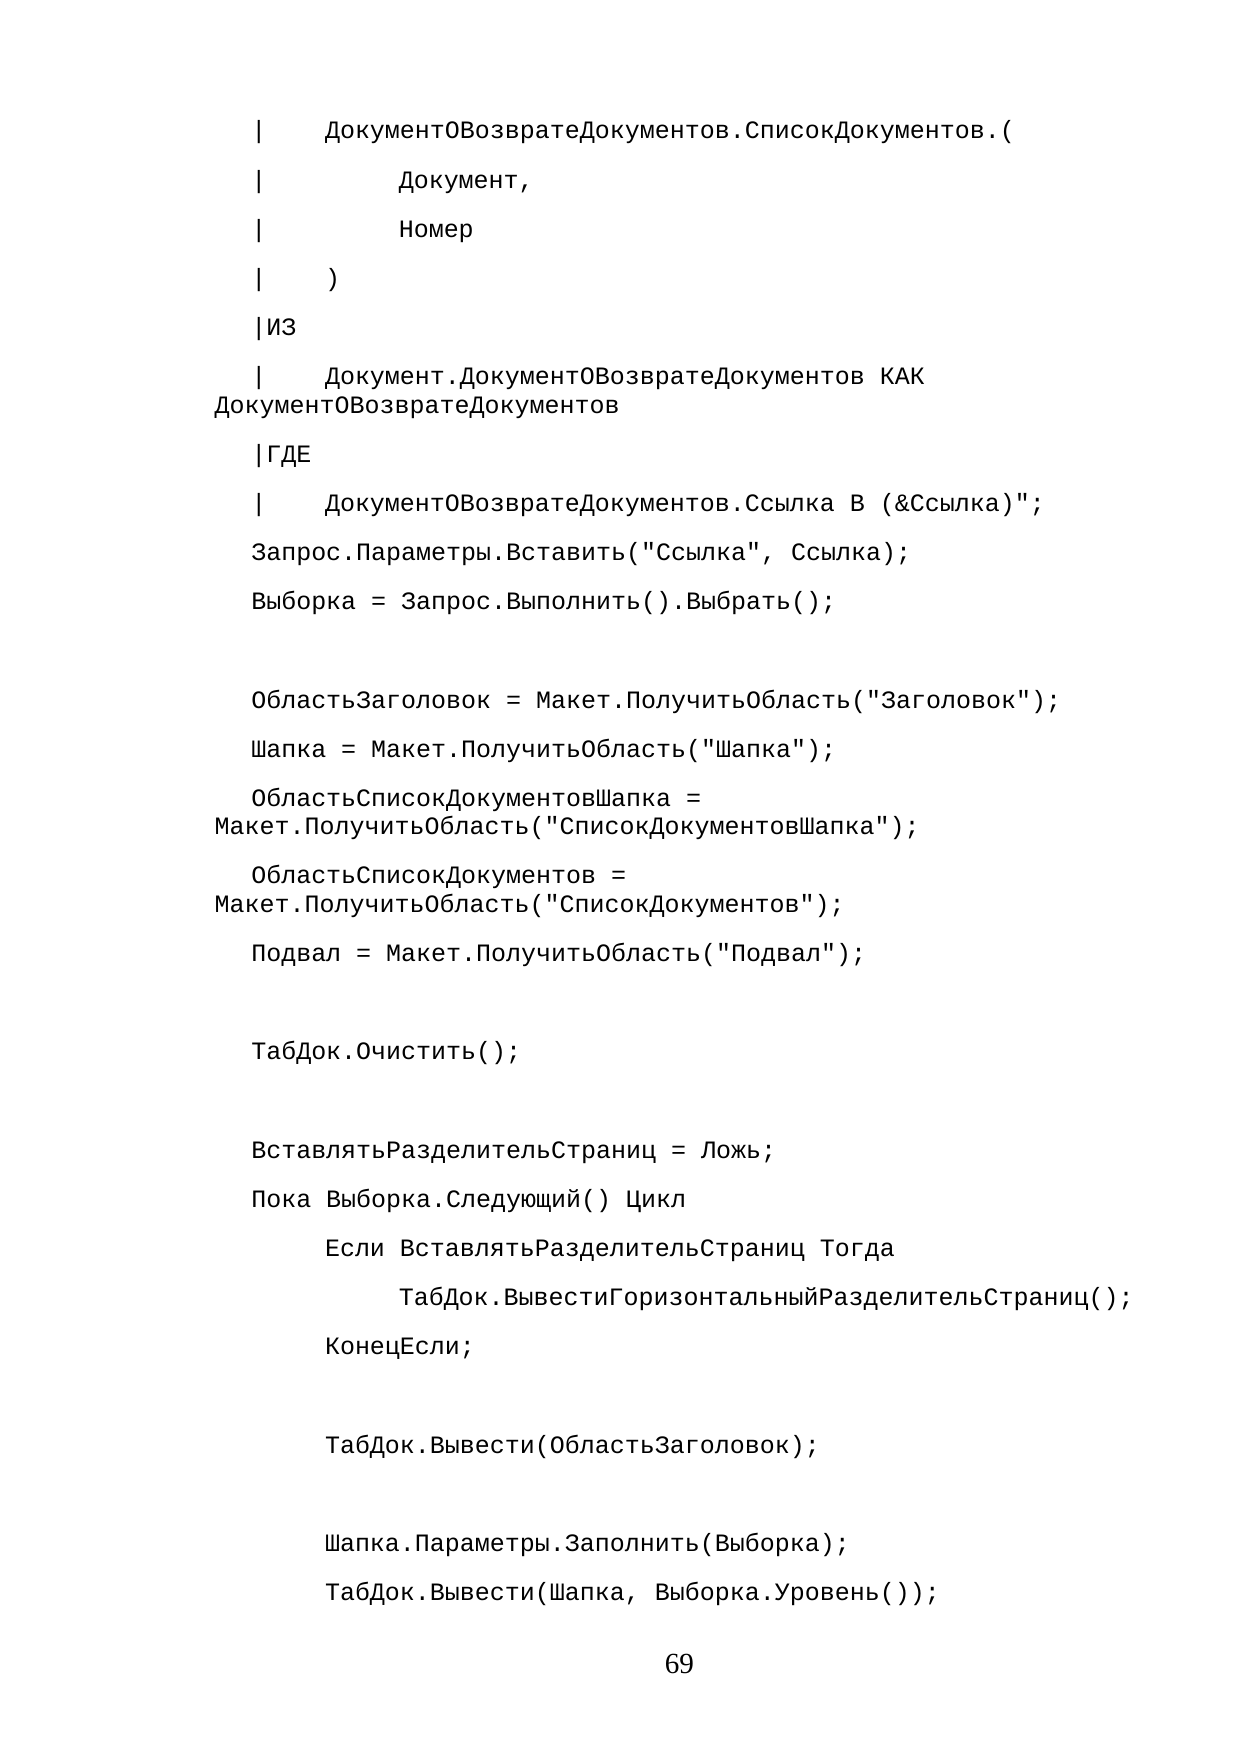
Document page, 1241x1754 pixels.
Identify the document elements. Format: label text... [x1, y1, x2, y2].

text Пока Выборка.Следующий() Цикл [214, 1186, 1181, 1215]
text | ДокументОВозвратеДокументов.СписокДокументов.( [214, 118, 1181, 146]
text Подвал = Макет.ПолучитьОбласть("Подвал"); [214, 941, 1181, 969]
text Шапка = Макет.ПолучитьОбласть("Шапка"); [214, 736, 1181, 765]
text ТабДок.Вывести(ОбластьЗаголовок); [214, 1432, 1181, 1461]
text Если ВставлятьРазделительСтраниц Тогда [214, 1236, 1181, 1264]
text | Документ, [214, 167, 1181, 196]
text | Номер [214, 216, 1181, 245]
text ВставлятьРазделительСтраниц = Ложь; [214, 1137, 1181, 1166]
text ОбластьСписокДокументовШапка = Макет.ПолучитьОбласть("СписокДокументовШапка"); [214, 786, 1181, 842]
text ОбластьСписокДокументов = Макет.ПолучитьОбласть("СписокДокументов"); [214, 863, 1181, 920]
text ТабДок.ВывестиГоризонтальныйРазделительСтраниц(); [214, 1285, 1181, 1313]
text Выборка = Запрос.Выполнить().Выбрать(); [214, 589, 1181, 617]
text |ИЗ [214, 315, 1181, 343]
text Шапка.Параметры.Заполнить(Выборка); [214, 1531, 1181, 1559]
text ОбластьЗаголовок = Макет.ПолучитьОбласть("Заголовок"); [214, 687, 1181, 716]
text |ГДЕ [214, 441, 1181, 470]
text | ДокументОВозвратеДокументов.Ссылка В (&Ссылка)"; [214, 491, 1181, 519]
text | ) [214, 266, 1181, 294]
text | Документ.ДокументОВозвратеДокументов КАК ДокументОВозвратеДокументов [214, 364, 1181, 421]
text КонецЕсли; [214, 1334, 1181, 1362]
text Запрос.Параметры.Вставить("Ссылка", Ссылка); [214, 540, 1181, 568]
text ТабДок.Очистить(); [214, 1039, 1181, 1067]
text ТабДок.Вывести(Шапка, Выборка.Уровень()); [214, 1580, 1181, 1608]
